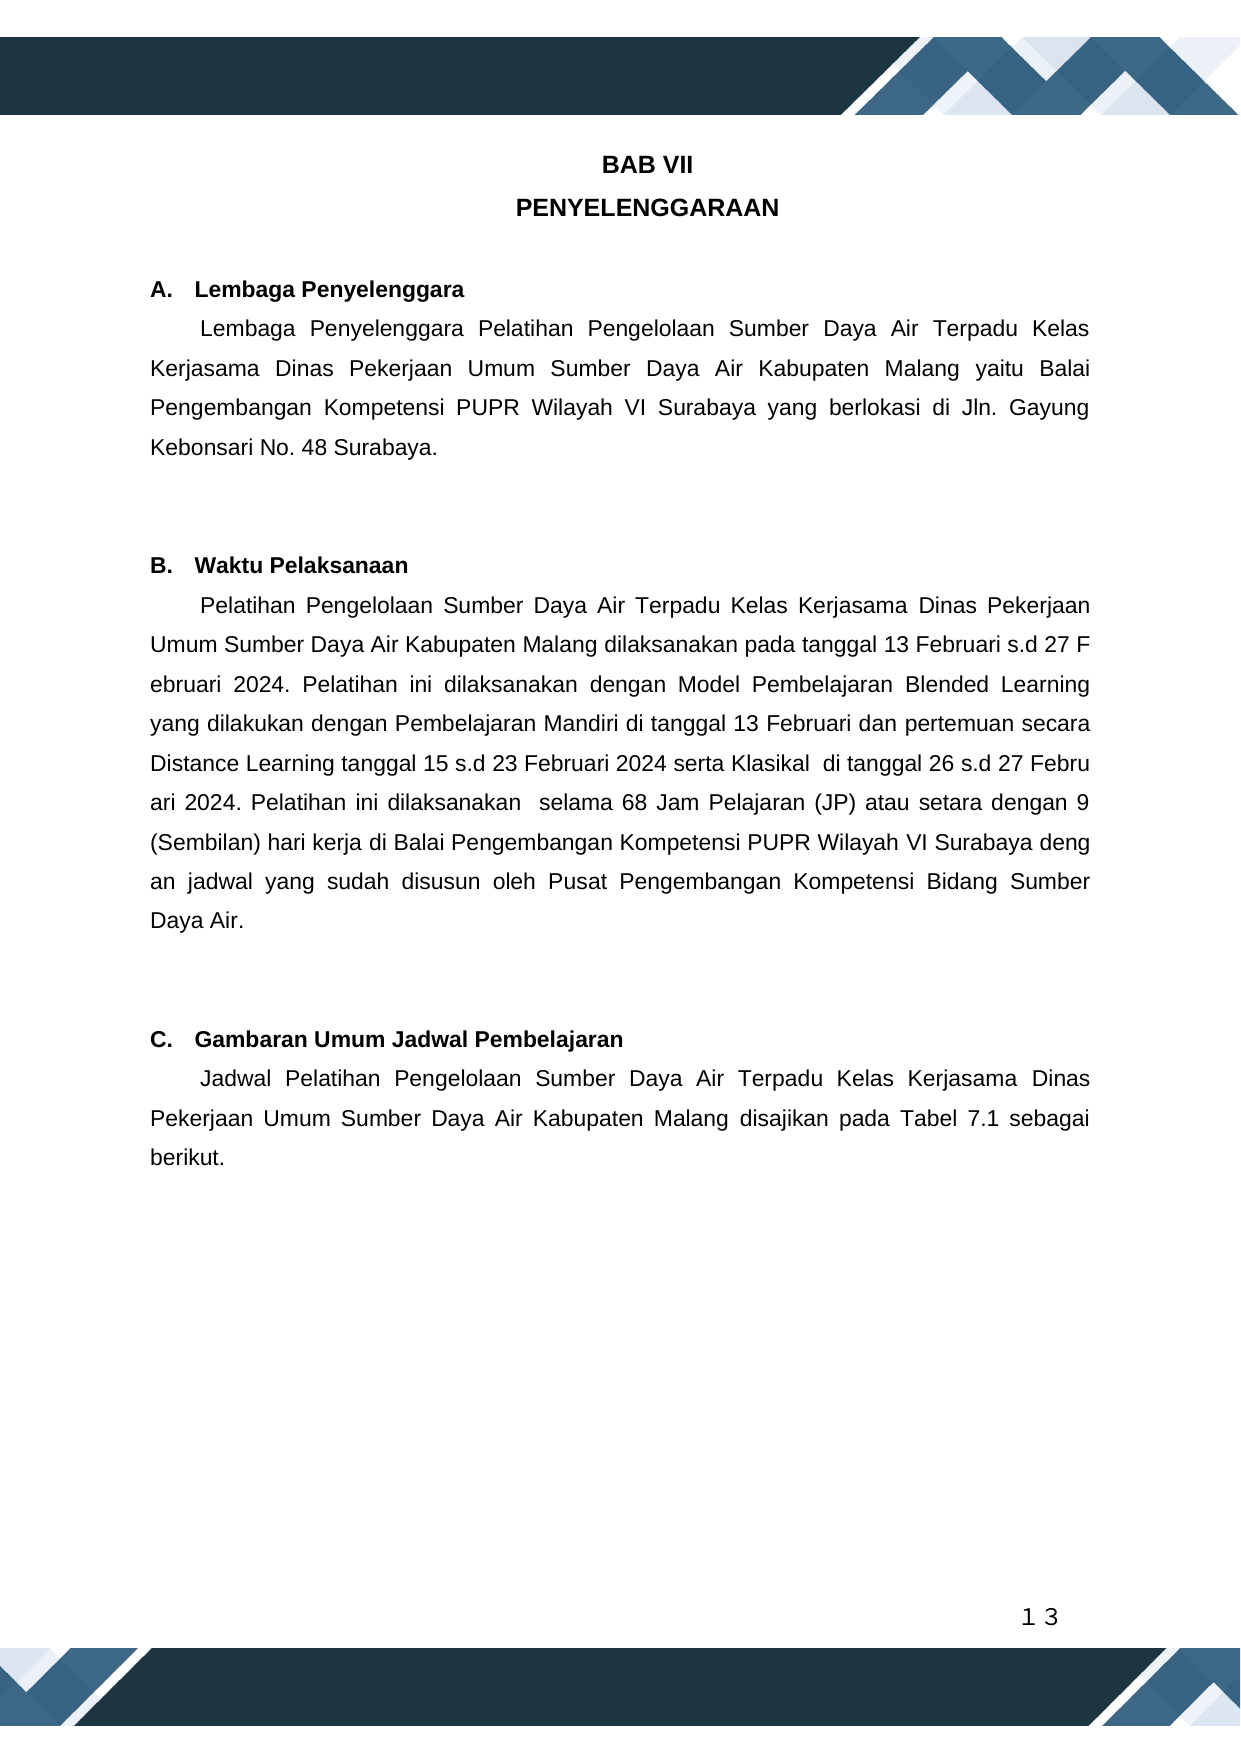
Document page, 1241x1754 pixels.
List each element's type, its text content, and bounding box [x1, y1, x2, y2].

list Lembaga Penyelenggara [150, 276, 1090, 302]
picture [0, 1648, 1241, 1726]
list Gambaran Umum Jadwal Pembelajaran [150, 1026, 1090, 1052]
text PENYELENGGARAAN [150, 193, 1090, 222]
text Jadwal Pelatihan Pengelolaan Sumber Daya Air Terpadu Kelas Kerjasama Dinas Pekerjaan Umum Sumber Daya Air Kabupaten Malang disajikan pada Tabel 7.1 sebagai berikut. [150, 1065, 1090, 1171]
picture [0, 37, 1241, 115]
text BAB VII [150, 150, 1090, 179]
list Waktu Pelaksanaan [150, 552, 1090, 578]
text Lembaga Penyelenggara Pelatihan Pengelolaan Sumber Daya Air Terpadu Kelas Kerjasama Dinas Pekerjaan Umum Sumber Daya Air Kabupaten Malang yaitu Balai Pengembangan Kompetensi PUPR Wilayah VI Surabaya yang berlokasi di Jln. Gayung Kebonsari No. 48 Surabaya. [150, 315, 1090, 460]
text Pelatihan Pengelolaan Sumber Daya Air Terpadu Kelas Kerjasama Dinas Pekerjaan Umum Sumber Daya Air Kabupaten Malang dilaksanakan pada tanggal 13 Februari s.d 27 Februari 2024. Pelatihan ini dilaksanakan dengan Model Pembelajaran Blended Learning yang dilakukan dengan Pembelajaran Mandiri di tanggal 13 Februari dan pertemuan secara Distance Learning tanggal 15 s.d 23 Februari 2024 serta Klasikal di tanggal 26 s.d 27 Februari 2024. Pelatihan ini dilaksanakan selama 68 Jam Pelajaran (JP) atau setara dengan 9 (Sembilan) hari kerja di Balai Pengembangan Kompetensi PUPR Wilayah VI Surabaya dengan jadwal yang sudah disusun oleh Pusat Pengembangan Kompetensi Bidang Sumber Daya Air. [150, 592, 1090, 934]
